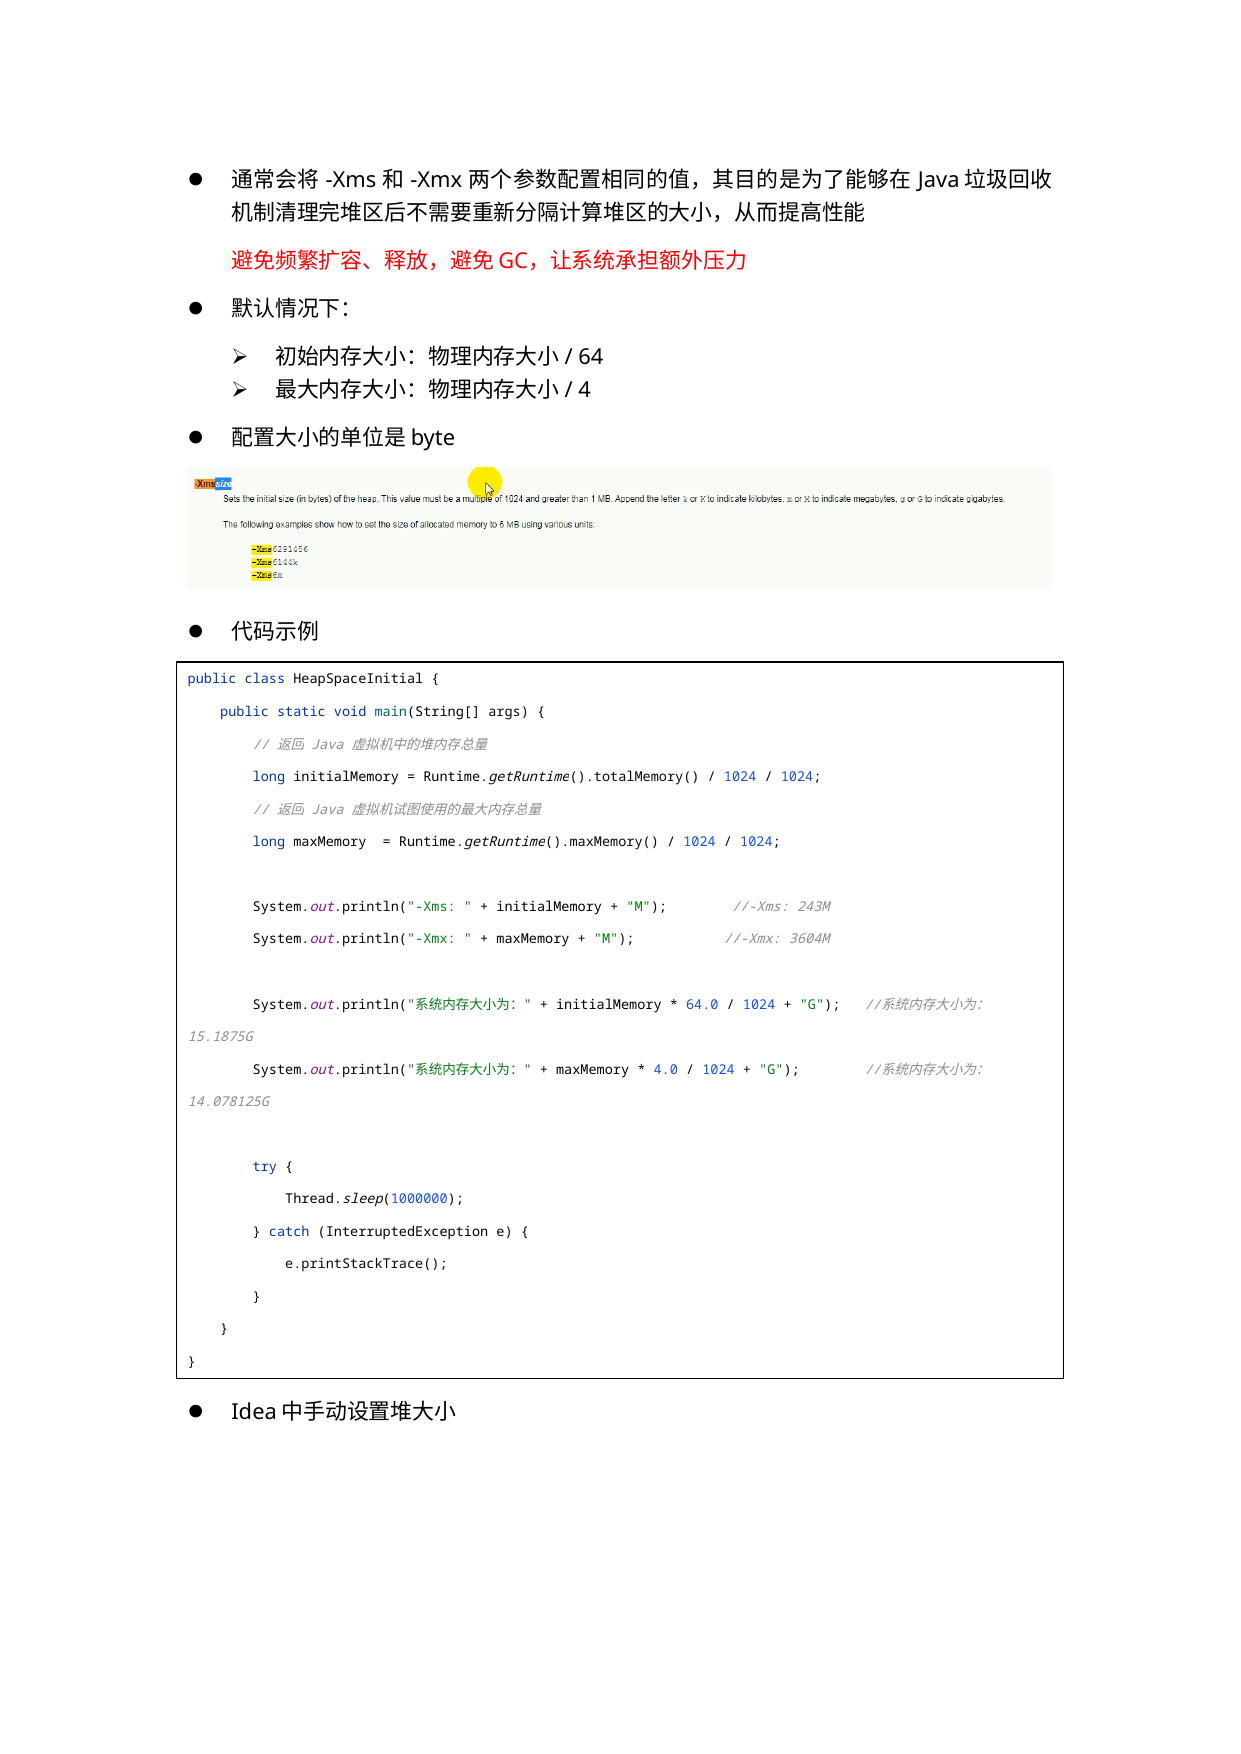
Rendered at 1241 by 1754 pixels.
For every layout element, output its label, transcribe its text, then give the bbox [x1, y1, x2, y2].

picture [383, 709, 389, 716]
list 配置大小的单位是byte [187, 419, 1053, 452]
list Idea中手动设置堆大小 [187, 1394, 1053, 1427]
list 默认情况下： [187, 291, 1053, 323]
text 避免频繁扩容、释放，避免GC，让系统承担额外压力 [187, 243, 1053, 275]
picture [187, 467, 1052, 589]
list 初始内存大小：物理内存大小 / 64 [231, 339, 1053, 371]
list 最大内存大小：物理内存大小 / 4 [231, 371, 1053, 404]
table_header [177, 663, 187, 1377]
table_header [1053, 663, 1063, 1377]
list 代码示例 [187, 613, 1053, 646]
list 通常会将 -Xms 和 -Xmx 两个参数配置相同的值，其目的是为了能够在Java垃圾回收机制清理完堆区后不需要重新分隔计算堆区的大小，从而提高性能 [187, 162, 1053, 227]
